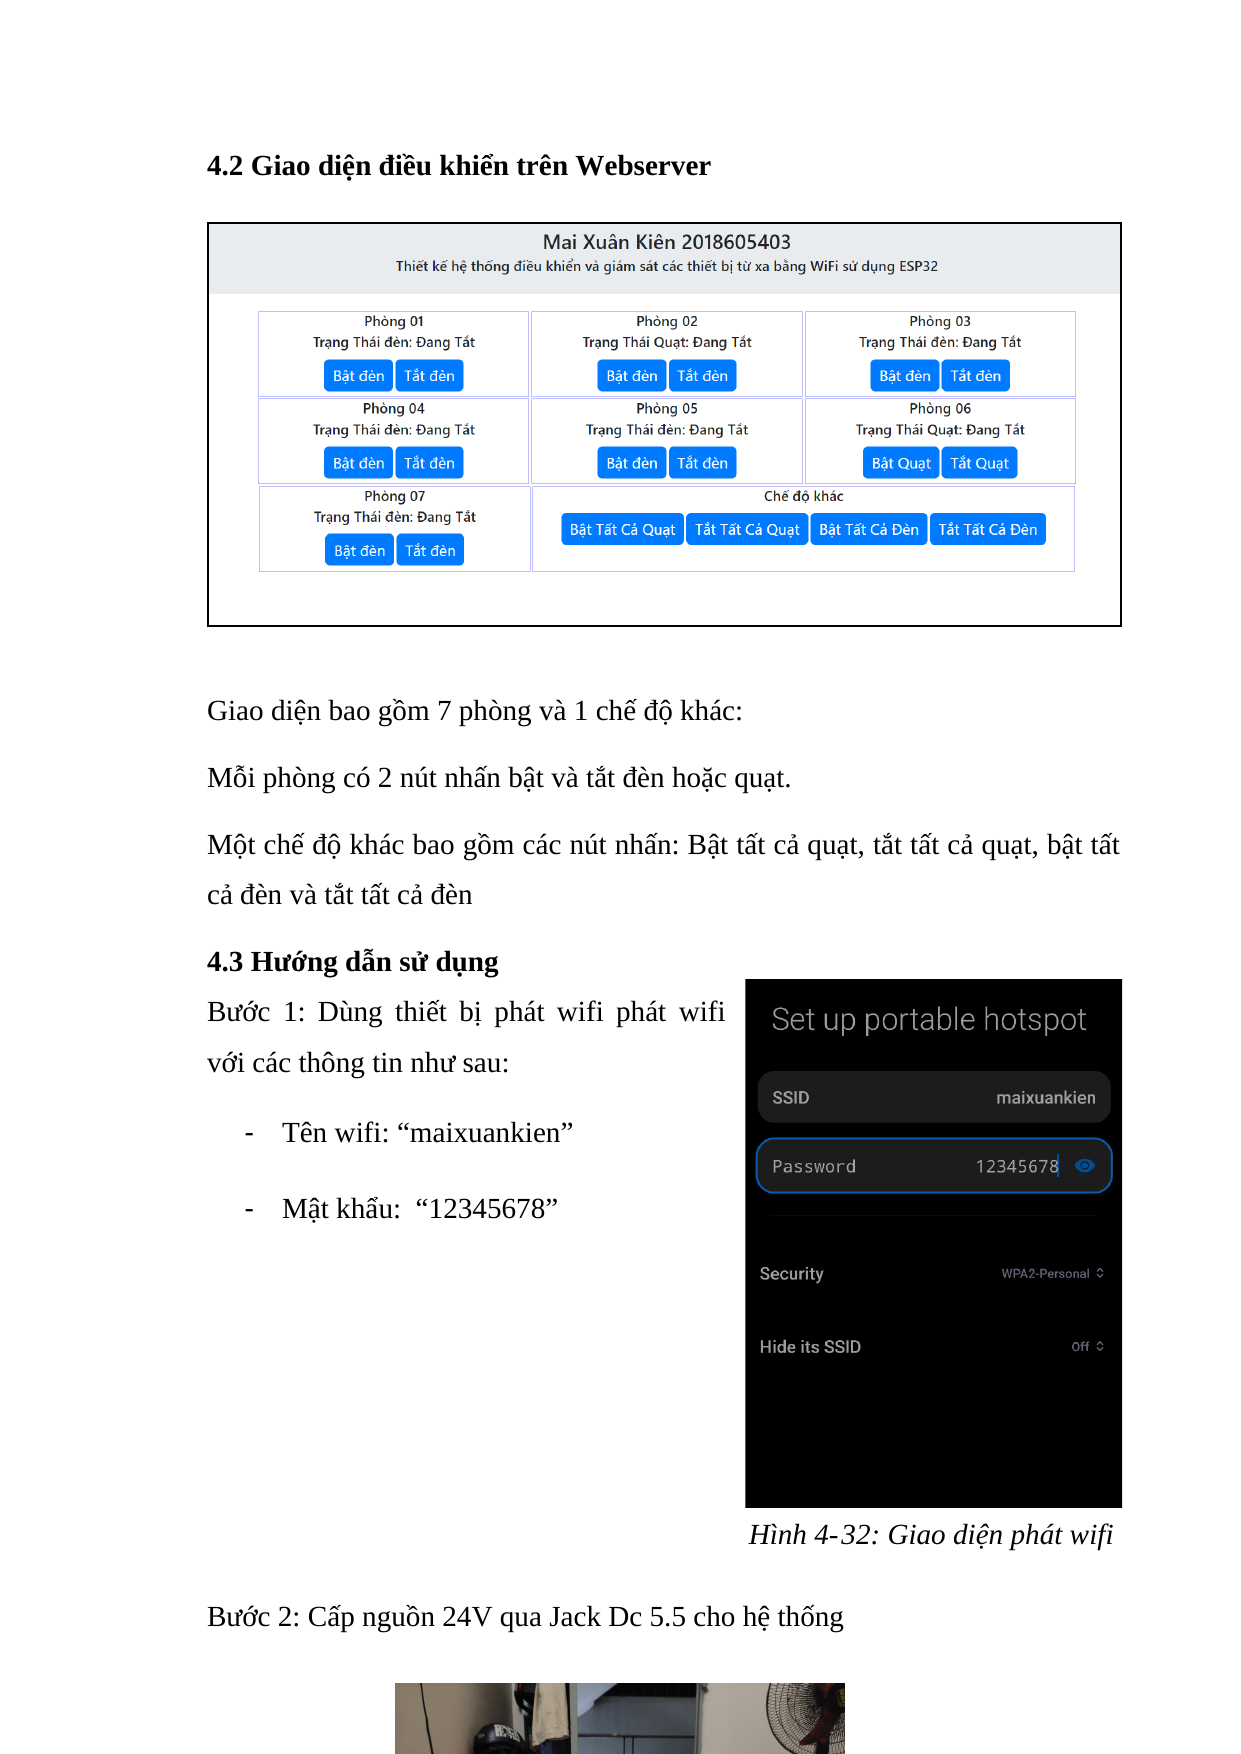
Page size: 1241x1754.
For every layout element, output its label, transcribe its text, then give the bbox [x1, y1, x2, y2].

text Giao diện điều khiển trên Webserver [207, 148, 1122, 181]
picture [209, 224, 1120, 625]
text Một chế độ khác bao gồm các nút nhấn: Bật tất cả quạt, tắt tất cả quạt, bật tất cả đèn và tắt tất cả đèn [207, 827, 1122, 911]
list Tên wifi: “maixuankien” [244, 1112, 745, 1151]
list Mật khẩu: “12345678” [244, 1188, 745, 1227]
picture [395, 1683, 845, 1754]
picture [745, 979, 1123, 1508]
text Bước 2: Cấp nguồn 24V qua Jack Dc 5.5 cho hệ thống [207, 1599, 1122, 1632]
text Hướng dẫn sử dụng [207, 944, 1122, 978]
text Giao diện bao gồm 7 phòng và 1 chế độ khác: [207, 693, 1122, 726]
text Bước 1: Dùng thiết bị phát wifi phát wifi với các thông tin như sau: [207, 994, 745, 1078]
text Mỗi phòng có 2 nút nhấn bật và tắt đèn hoặc quạt. [207, 760, 1122, 793]
